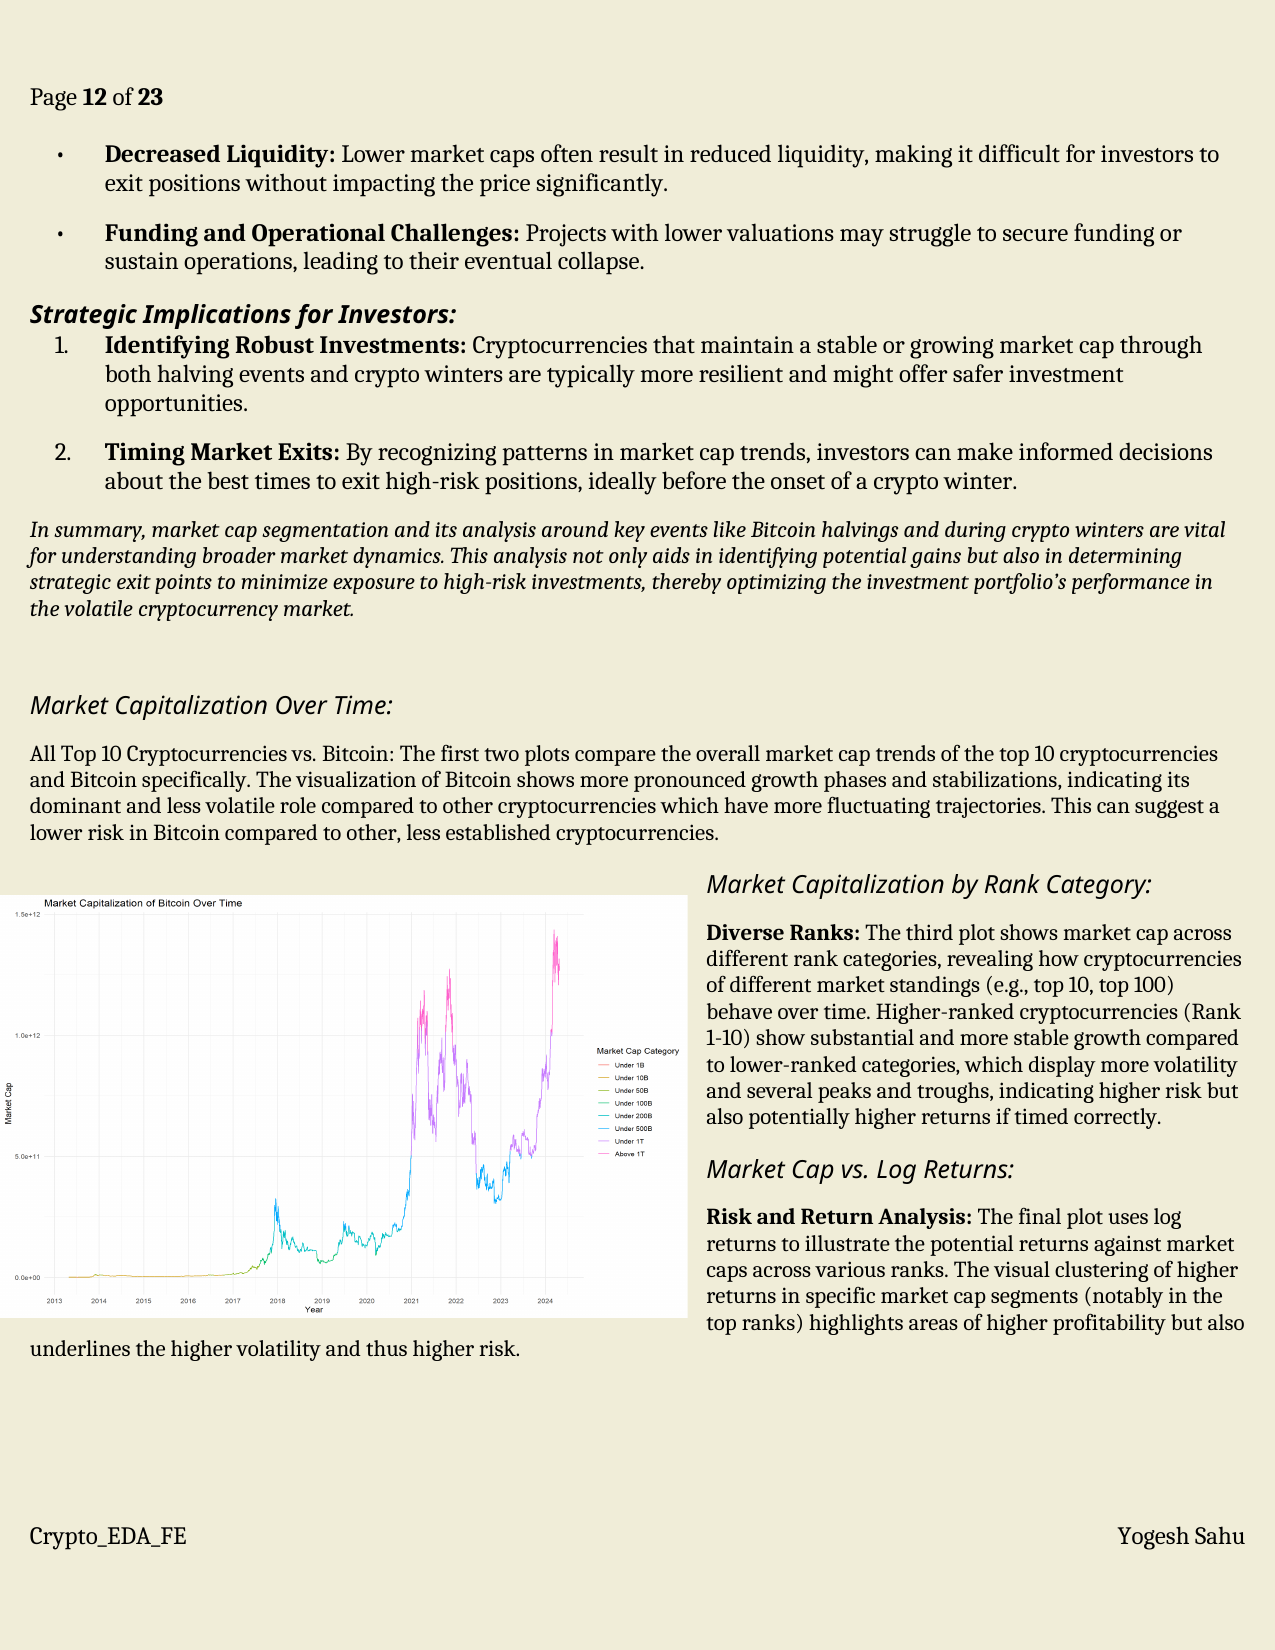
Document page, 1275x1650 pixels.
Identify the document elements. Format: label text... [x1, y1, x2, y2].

list Decreased Liquidity: Lower market caps often result in reduced liquidity, making it difficult for investors to exit positions without impacting the price significantly. [54, 140, 1245, 198]
list Funding and Operational Challenges: Projects with lower valuations may struggle to secure funding or sustain operations, leading to their eventual collapse. [54, 218, 1245, 276]
subtitle Market Cap vs. Log Returns: [688, 1151, 1245, 1185]
subtitle Market Capitalization by Rank Category: [29, 867, 1245, 901]
picture [0, 895, 688, 1318]
subtitle Strategic Implications for Investors: [29, 297, 1245, 331]
list Timing Market Exits: By recognizing patterns in market cap trends, investors can make informed decisions about the best times to exit high-risk positions, ideally before the onset of a crypto winter. [54, 438, 1245, 496]
text Risk and Return Analysis: The final plot uses log returns to illustrate the potential returns against market caps across various ranks. The visual clustering of higher returns in specific market cap segments (notably in the top ranks) highlights areas of higher profitability but also underlines the higher volatility and thus higher risk. [29, 1204, 1245, 1362]
text In summary, market cap segmentation and its analysis around key events like Bitcoin halvings and during crypto winters are vital for understanding broader market dynamics. This analysis not only aids in identifying potential gains but also in determining strategic exit points to minimize exposure to high-risk investments, thereby optimizing the investment portfolio’s performance in the volatile cryptocurrency market. [29, 516, 1245, 622]
text Diverse Ranks: The third plot shows market cap across different rank categories, revealing how cryptocurrencies of different market standings (e.g., top 10, top 100) behave over time. Higher-ranked cryptocurrencies (Rank 1-10) show substantial and more stable growth compared to lower-ranked categories, which display more volatility and several peaks and troughs, indicating higher risk but also potentially higher returns if timed correctly. [688, 919, 1245, 1130]
subtitle Market Capitalization Over Time: [29, 688, 1245, 722]
text All Top 10 Cryptocurrencies vs. Bitcoin: The first two plots compare the overall market cap trends of the top 10 cryptocurrencies and Bitcoin specifically. The visualization of Bitcoin shows more pronounced growth phases and stabilizations, indicating its dominant and less volatile role compared to other cryptocurrencies which have more fluctuating trajectories. This can suggest a lower risk in Bitcoin compared to other, less established cryptocurrencies. [29, 741, 1245, 846]
list Identifying Robust Investments: Cryptocurrencies that maintain a stable or growing market cap through both halving events and crypto winters are typically more resilient and might offer safer investment opportunities. [54, 331, 1245, 417]
